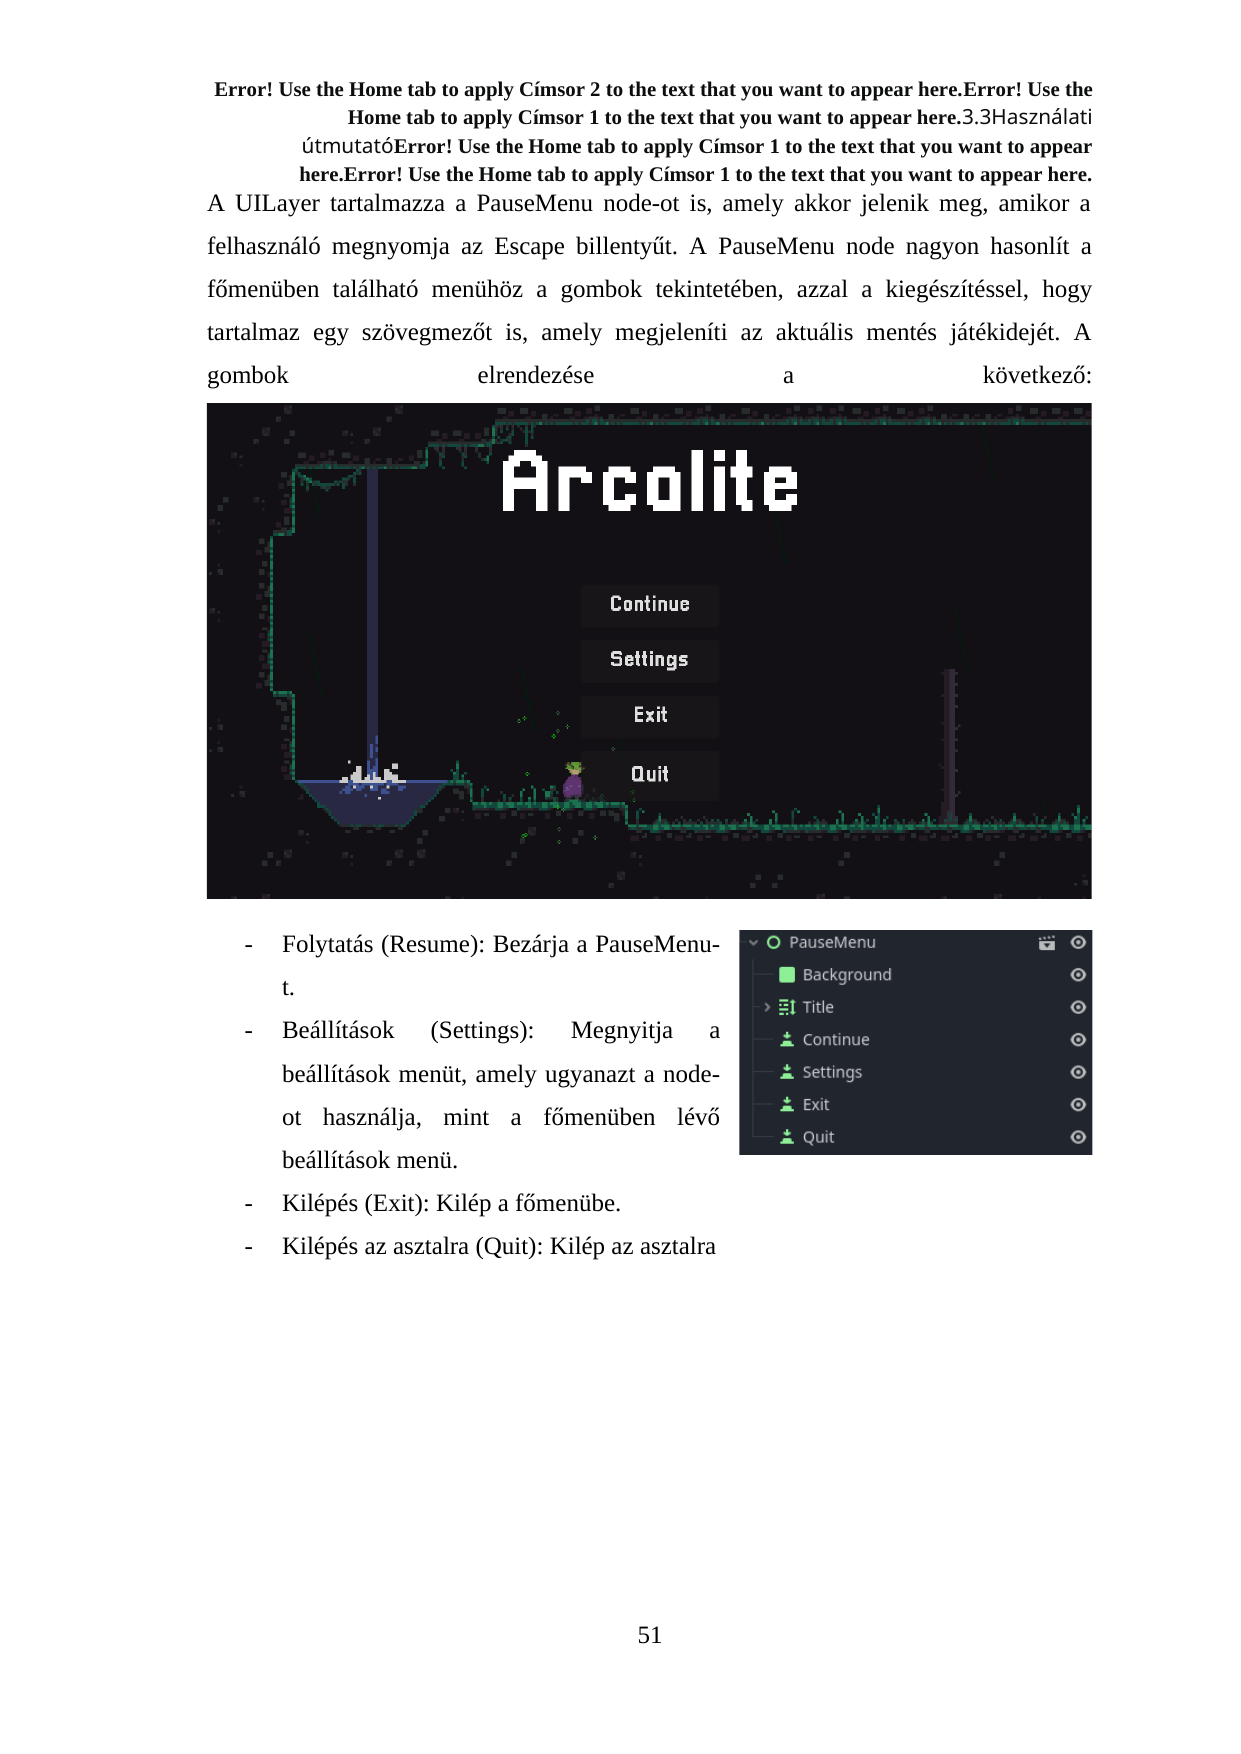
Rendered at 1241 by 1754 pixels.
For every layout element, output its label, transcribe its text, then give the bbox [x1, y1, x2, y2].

list Beállítások (Settings): Megnyitja a beállítások menüt, amely ugyanazt a node-ot használja, mint a főmenüben lévő beállítások menü. [244, 1016, 1092, 1174]
picture [739, 930, 1093, 1155]
text A UILayer tartalmazza a PauseMenu node-ot is, amely akkor jelenik meg, amikor a felhasználó megnyomja az Escape billentyűt. A PauseMenu node nagyon hasonlít a főmenüben található menühöz a gombok tekintetében, azzal a kiegészítéssel, hogy tartalmaz egy szövegmezőt is, amely megjeleníti az aktuális mentés játékidejét. A gombok elrendezése a következő: [207, 188, 1092, 403]
list Kilépés az asztalra (Quit): Kilép az asztalra [244, 1231, 1092, 1260]
list Folytatás (Resume): Bezárja a PauseMenu-t. [244, 929, 1092, 1001]
list Kilépés (Exit): Kilép a főmenübe. [244, 1188, 1092, 1217]
picture [206, 403, 1092, 899]
